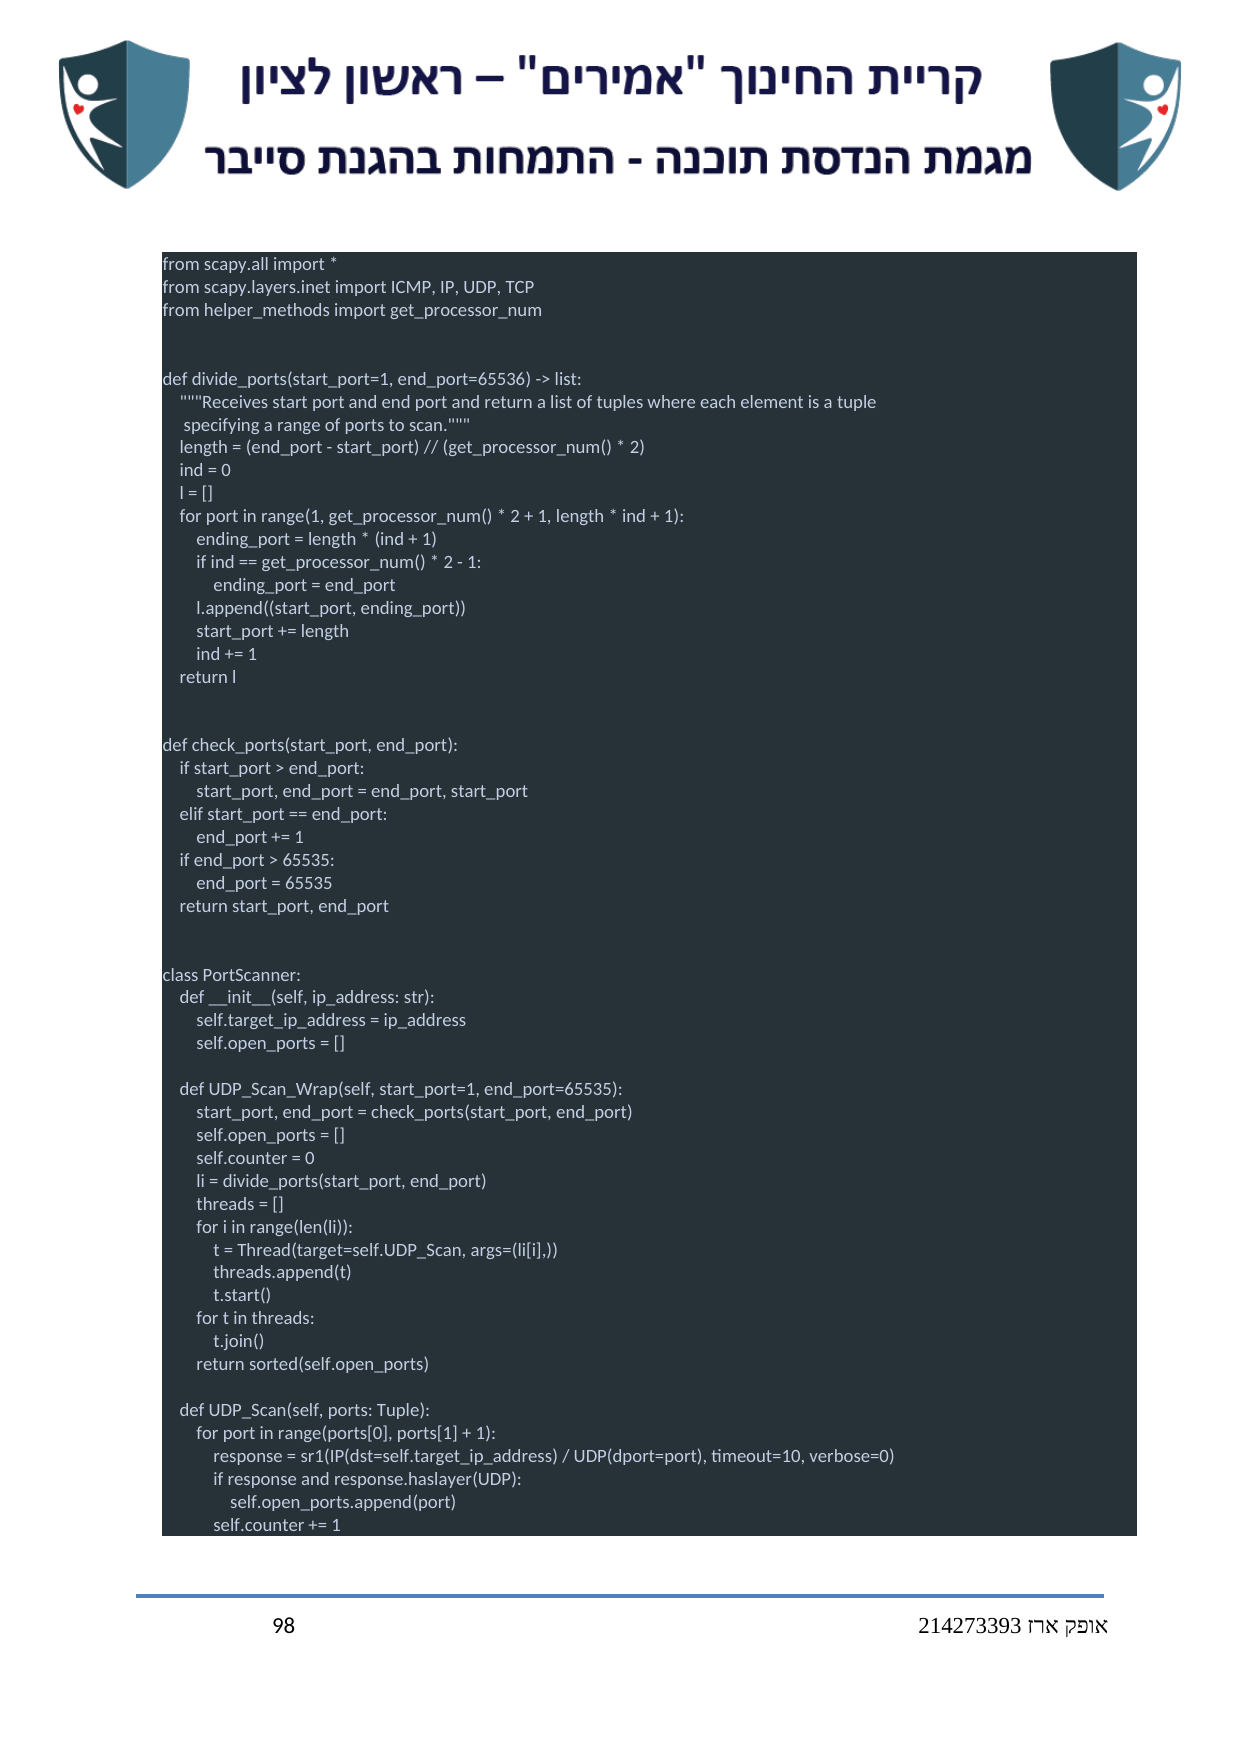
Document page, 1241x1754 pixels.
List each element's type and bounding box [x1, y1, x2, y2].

picture [58, 40, 1182, 192]
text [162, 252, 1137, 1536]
